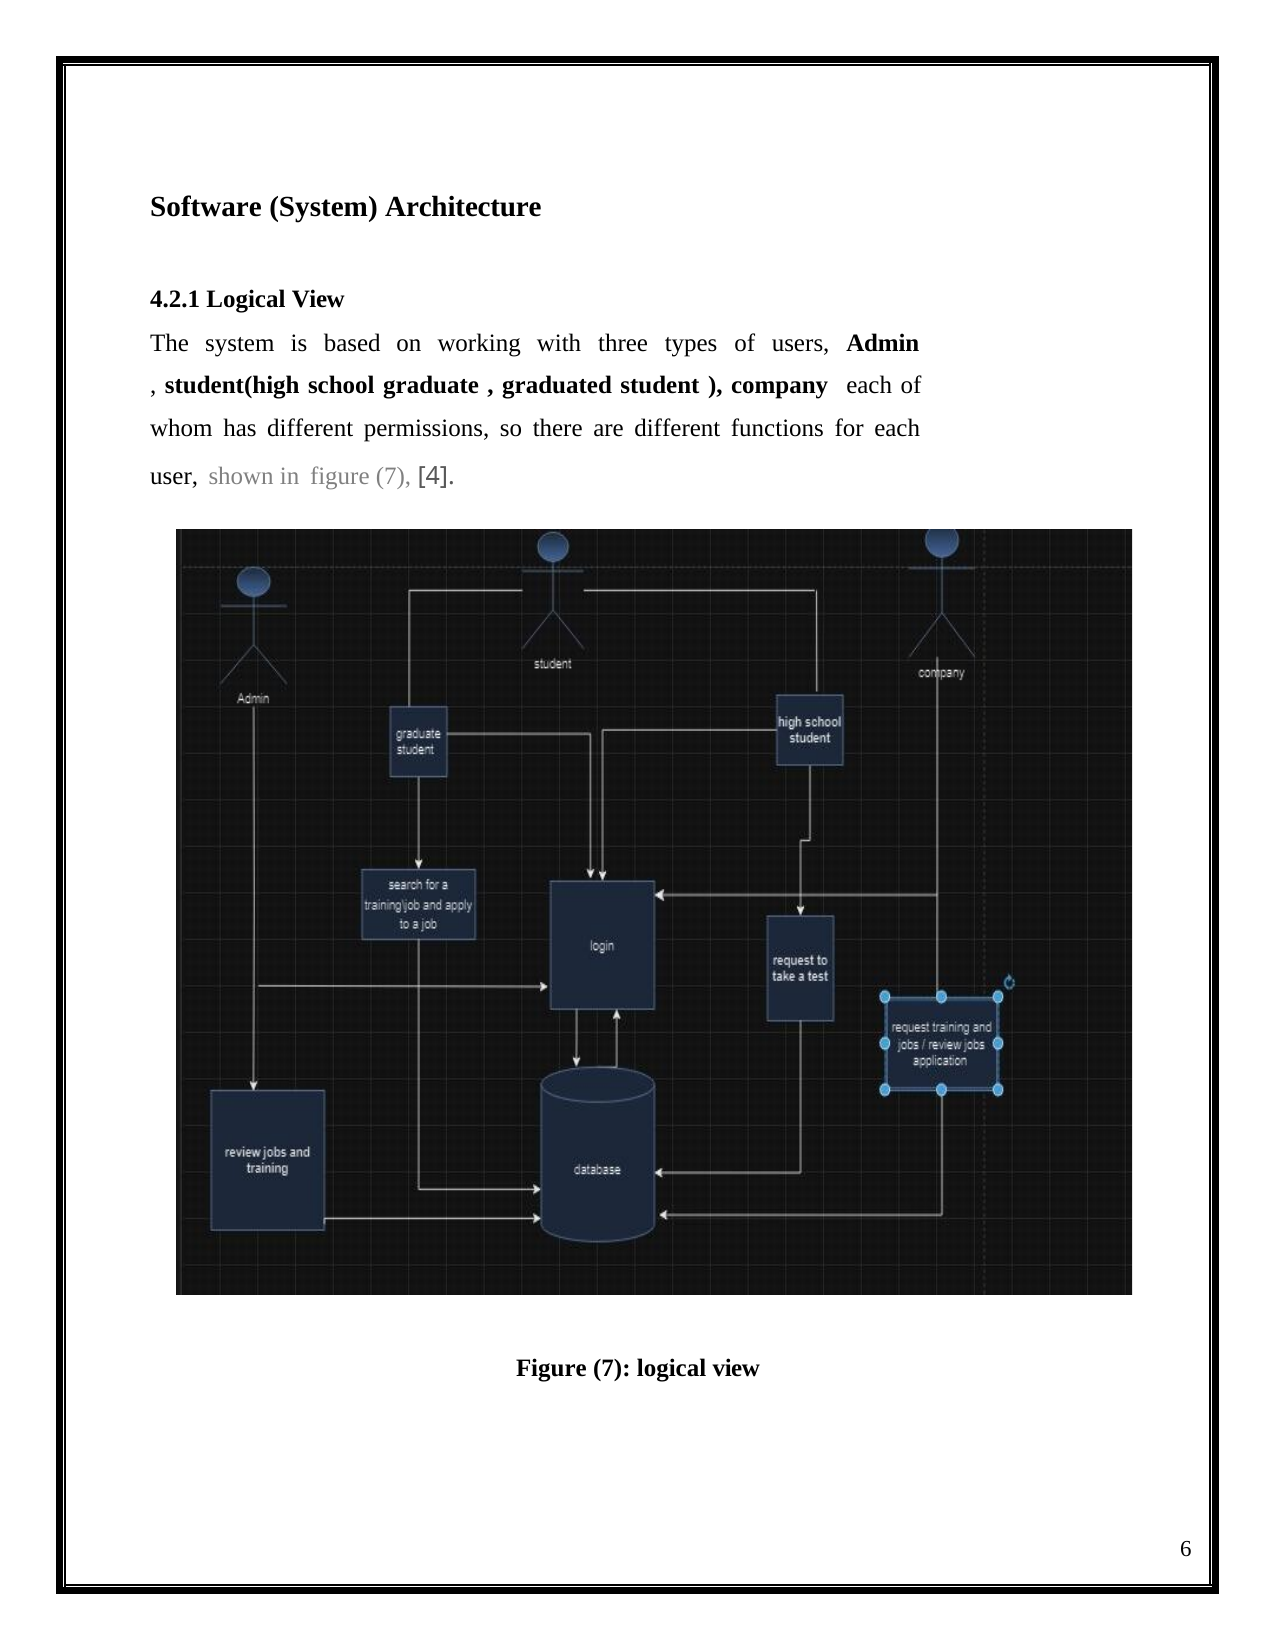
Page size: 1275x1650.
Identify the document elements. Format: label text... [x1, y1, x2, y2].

subtitle Software (System) Architecture [150, 189, 1200, 223]
text The system is based on working with three types of users, Admin [150, 328, 1200, 356]
text , student(high school graduate , graduated student ), company each of whom has different permissions, so there are different functions for each user, shown in figure (7), [4]. [150, 370, 921, 492]
picture [176, 529, 1133, 1295]
text Figure (7): logical view [152, 1353, 1124, 1382]
text 4.2.1 Logical View [150, 284, 1200, 313]
